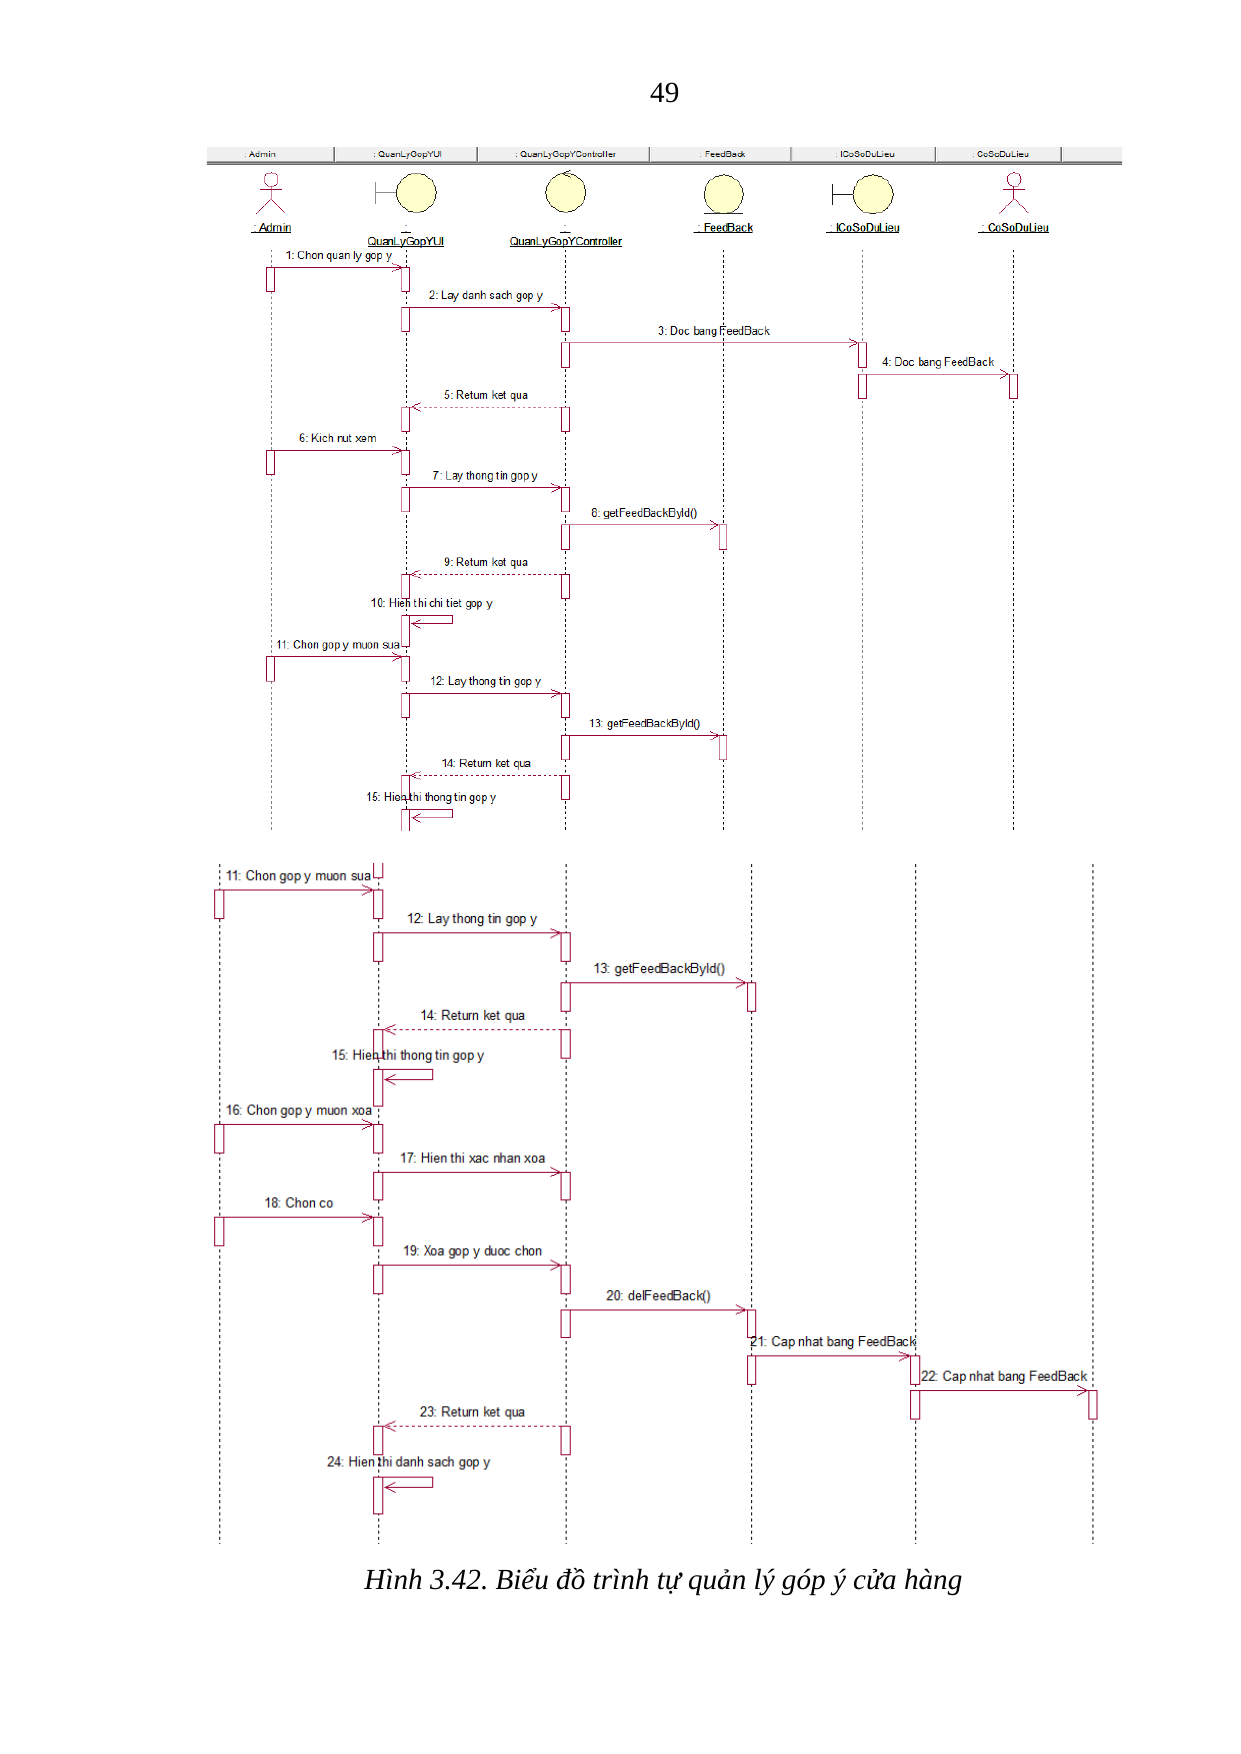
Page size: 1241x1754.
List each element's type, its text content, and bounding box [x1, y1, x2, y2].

picture [206, 863, 1123, 1546]
picture [206, 147, 1123, 831]
